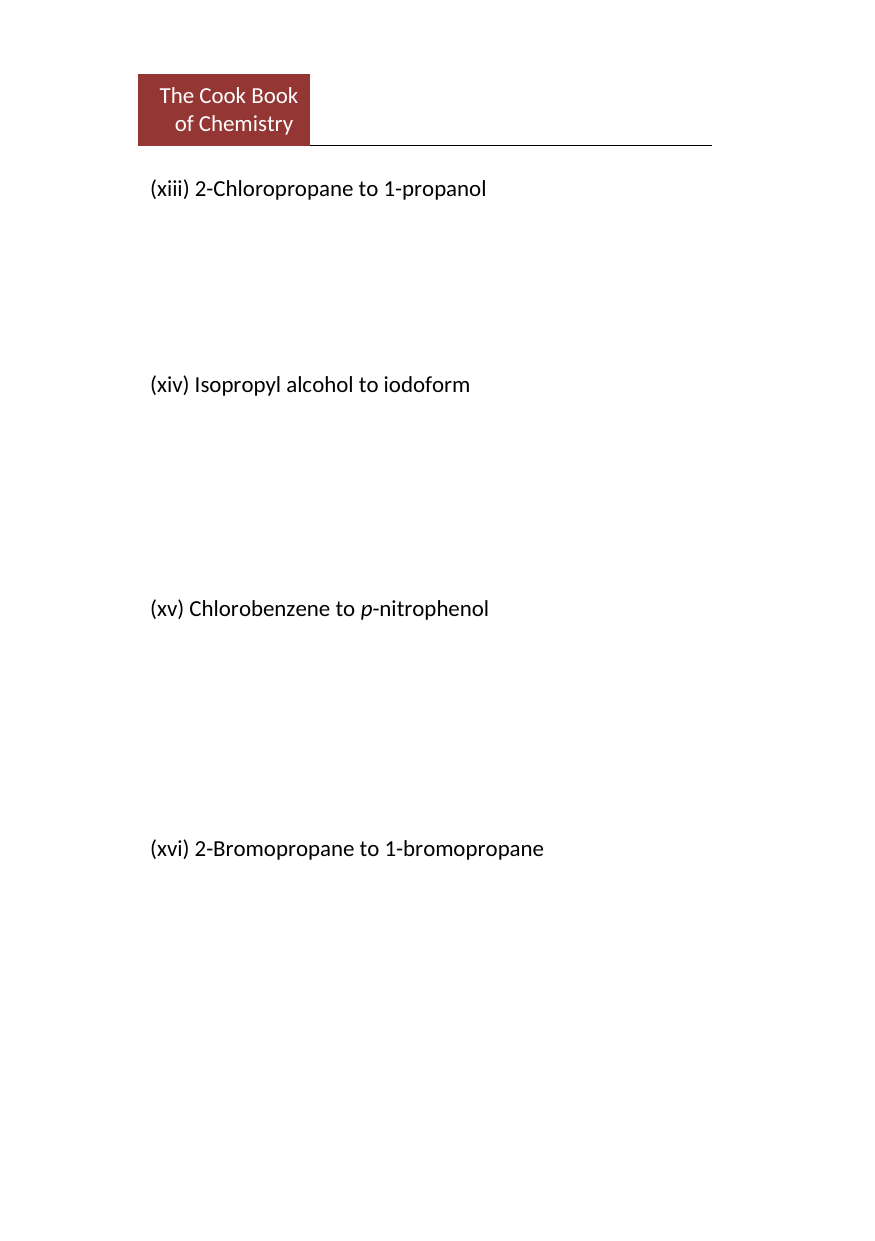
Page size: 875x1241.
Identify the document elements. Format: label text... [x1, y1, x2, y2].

text (xv) Chlorobenzene to p-nitrophenol [150, 594, 724, 622]
text (xiii) 2-Chloropropane to 1-propanol [150, 174, 724, 202]
text (xiv) Isopropyl alcohol to iodoform [150, 370, 724, 398]
text (xvi) 2-Bromopropane to 1-bromopropane [150, 834, 724, 862]
